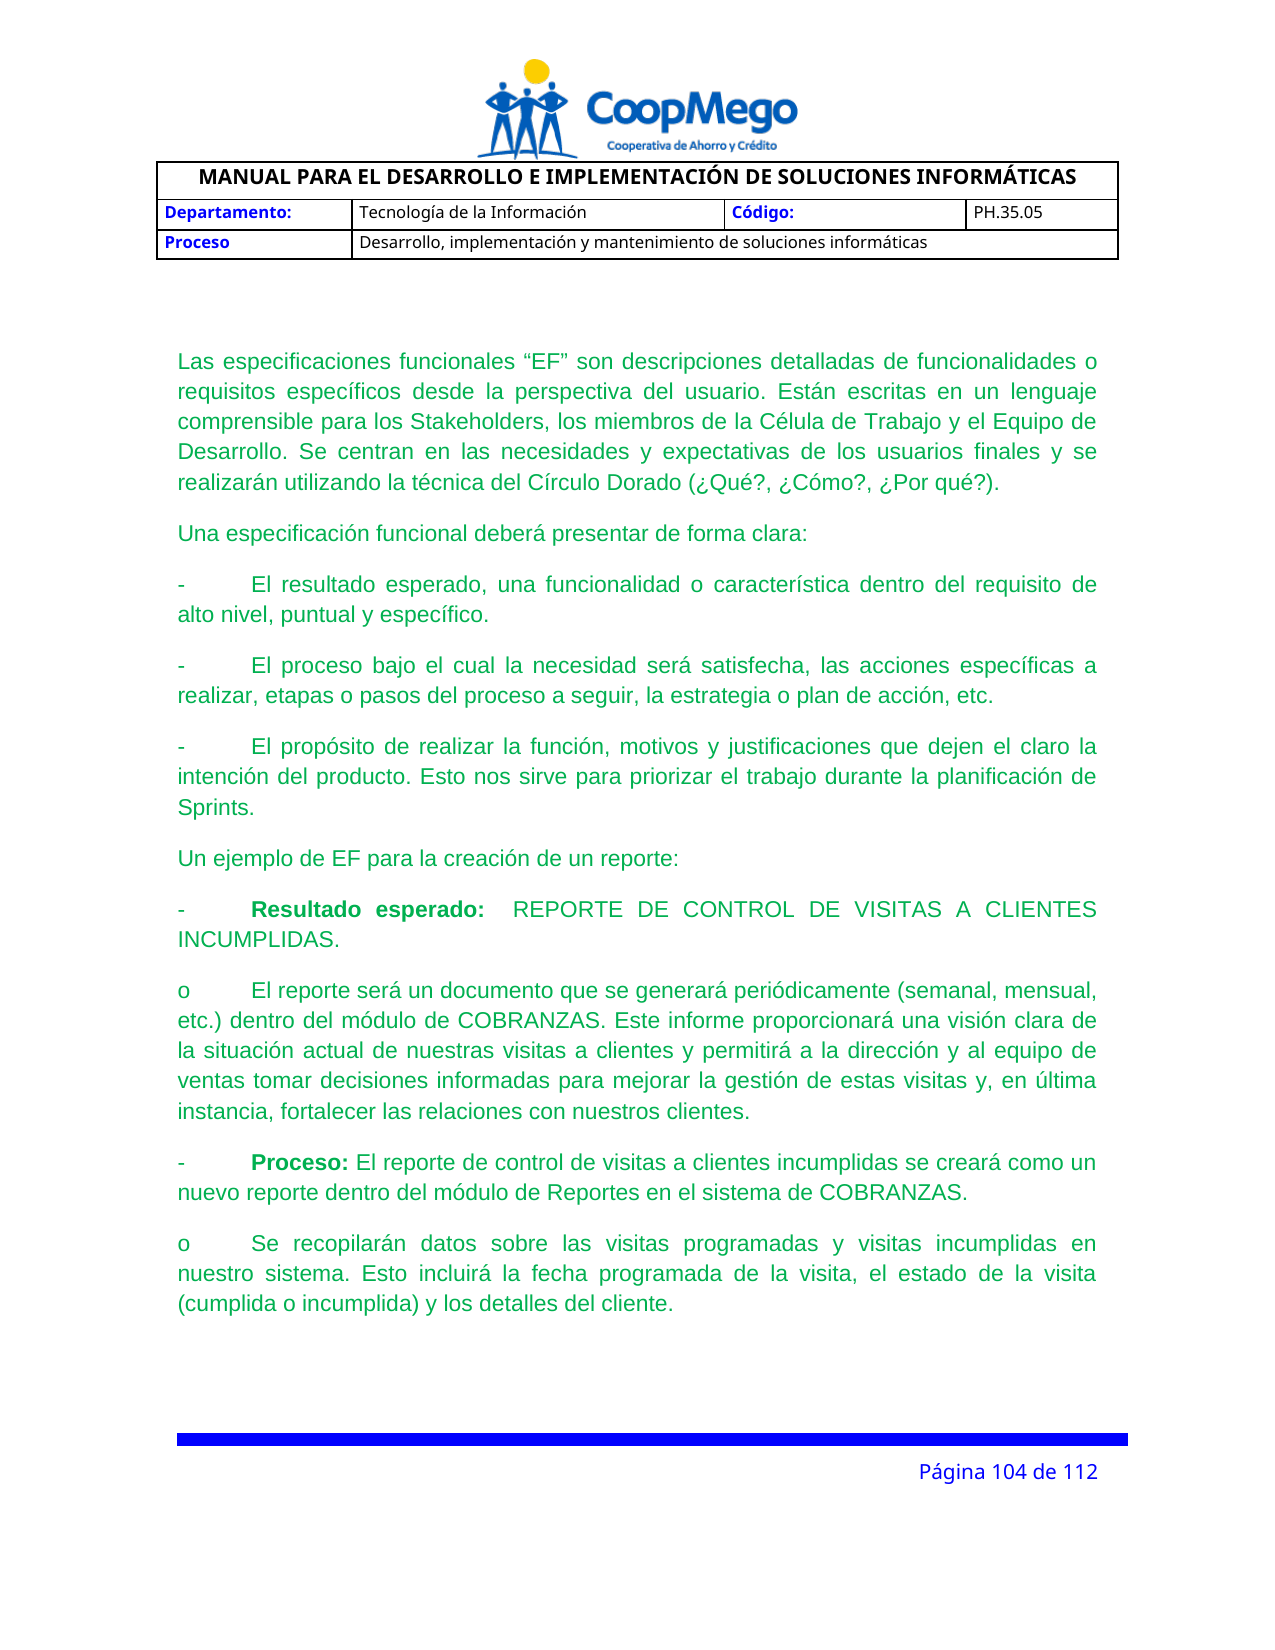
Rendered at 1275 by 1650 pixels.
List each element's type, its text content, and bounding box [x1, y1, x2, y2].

text Un ejemplo de EF para la creación de un reporte: [177, 844, 1098, 871]
picture [476, 59, 799, 161]
text o El reporte será un documento que se generará periódicamente (semanal, mensual, etc.) dentro del módulo de COBRANZAS. Este informe proporcionará una visión clara de la situación actual de nuestras visitas a clientes y permitirá a la dirección y al equipo de ventas tomar decisiones informadas para mejorar la gestión de estas visitas y, en última instancia, fortalecer las relaciones con nuestros clientes. [177, 977, 1098, 1124]
text - El propósito de realizar la función, motivos y justificaciones que dejen el claro la intención del producto. Esto nos sirve para priorizar el trabajo durante la planificación de Sprints. [177, 733, 1098, 820]
text o Se recopilarán datos sobre las visitas programadas y visitas incumplidas en nuestro sistema. Esto incluirá la fecha programada de la visita, el estado de la visita (cumplida o incumplida) y los detalles del cliente. [177, 1230, 1098, 1317]
text - Proceso: El reporte de control de visitas a clientes incumplidas se creará como un nuevo reporte dentro del módulo de Reportes en el sistema de COBRANZAS. [177, 1149, 1098, 1205]
text Las especificaciones funcionales “EF” son descripciones detalladas de funcionalidades o requisitos específicos desde la perspectiva del usuario. Están escritas en un lenguaje comprensible para los Stakeholders, los miembros de la Célula de Trabajo y el Equipo de Desarrollo. Se centran en las necesidades y expectativas de los usuarios finales y se realizarán utilizando la técnica del Círculo Dorado (¿Qué?, ¿Cómo?, ¿Por qué?). [177, 348, 1098, 495]
text Una especificación funcional deberá presentar de forma clara: [177, 519, 1098, 546]
text - El resultado esperado, una funcionalidad o característica dentro del requisito de alto nivel, puntual y específico. [177, 571, 1098, 627]
text - El proceso bajo el cual la necesidad será satisfecha, las acciones específicas a realizar, etapas o pasos del proceso a seguir, la estrategia o plan de acción, etc. [177, 652, 1098, 708]
text - Resultado esperado: REPORTE DE CONTROL DE VISITAS A CLIENTES INCUMPLIDAS. [177, 896, 1098, 952]
